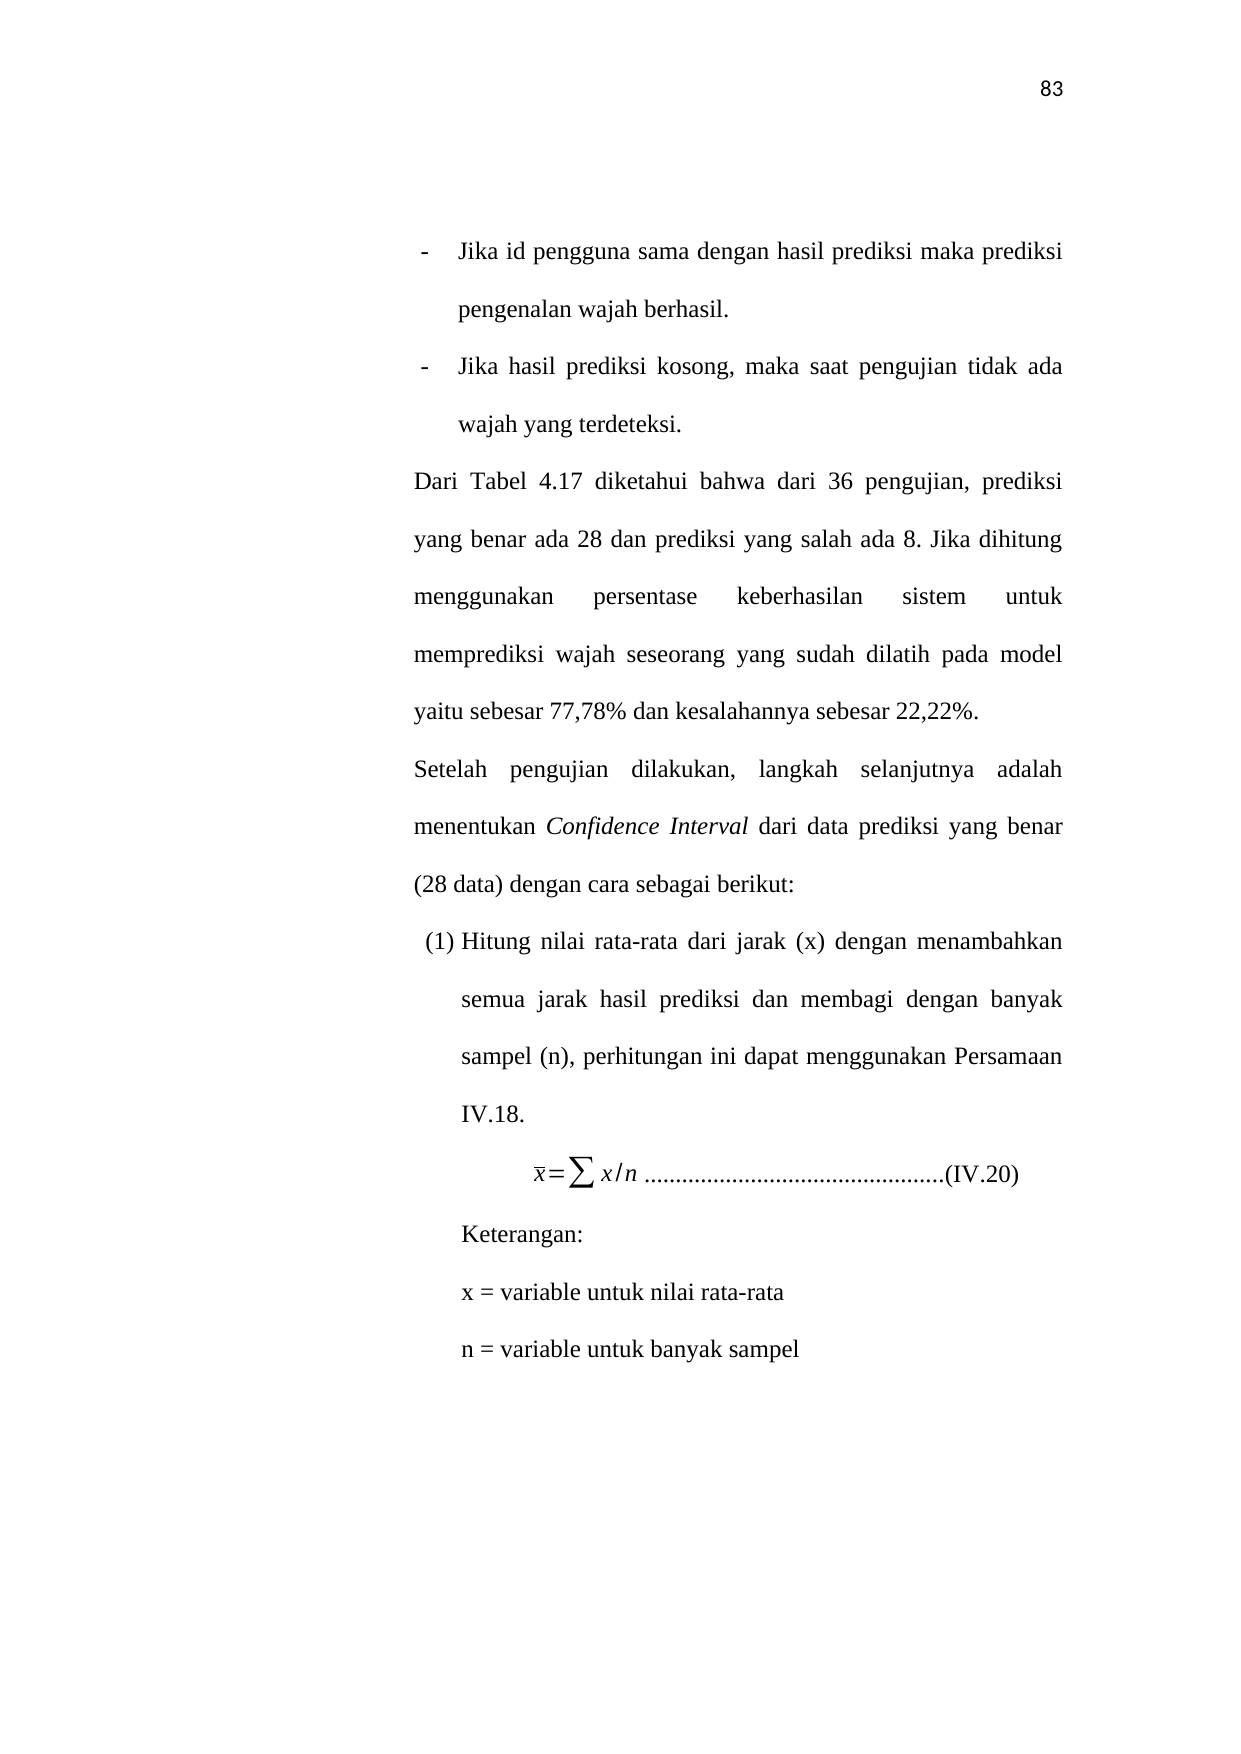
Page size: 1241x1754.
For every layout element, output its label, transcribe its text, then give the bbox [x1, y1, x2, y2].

list Keterangan: [461, 1219, 1063, 1248]
text Hitung nilai rata-rata dari jarak (x) dengan menambahkan semua jarak hasil prediksi dan membagi dengan banyak sampel (n), perhitungan ini dapat menggunakan Persamaan IV.18. [425, 926, 1063, 1127]
list x = variable untuk nilai rata-rata [461, 1277, 1063, 1306]
list Jika id pengguna sama dengan hasil prediksi maka prediksi pengenalan wajah berhasil. [420, 236, 1063, 322]
list Dari Tabel 4.17 diketahui bahwa dari 36 pengujian, prediksi yang benar ada 28 dan prediksi yang salah ada 8. Jika dihitung menggunakan persentase keberhasilan sistem untuk memprediksi wajah seseorang yang sudah dilatih pada model yaitu sebesar 77,78% dan kesalahannya sebesar 22,22%. [413, 466, 1063, 725]
list Setelah pengujian dilakukan, langkah selanjutnya adalah menentukan Confidence Interval dari data prediksi yang benar (28 data) dengan cara sebagai berikut: [413, 754, 1063, 897]
list n = variable untuk banyak sampel [461, 1334, 1063, 1363]
list Jika hasil prediksi kosong, maka saat pengujian tidak ada wajah yang terdeteksi. [420, 351, 1063, 437]
